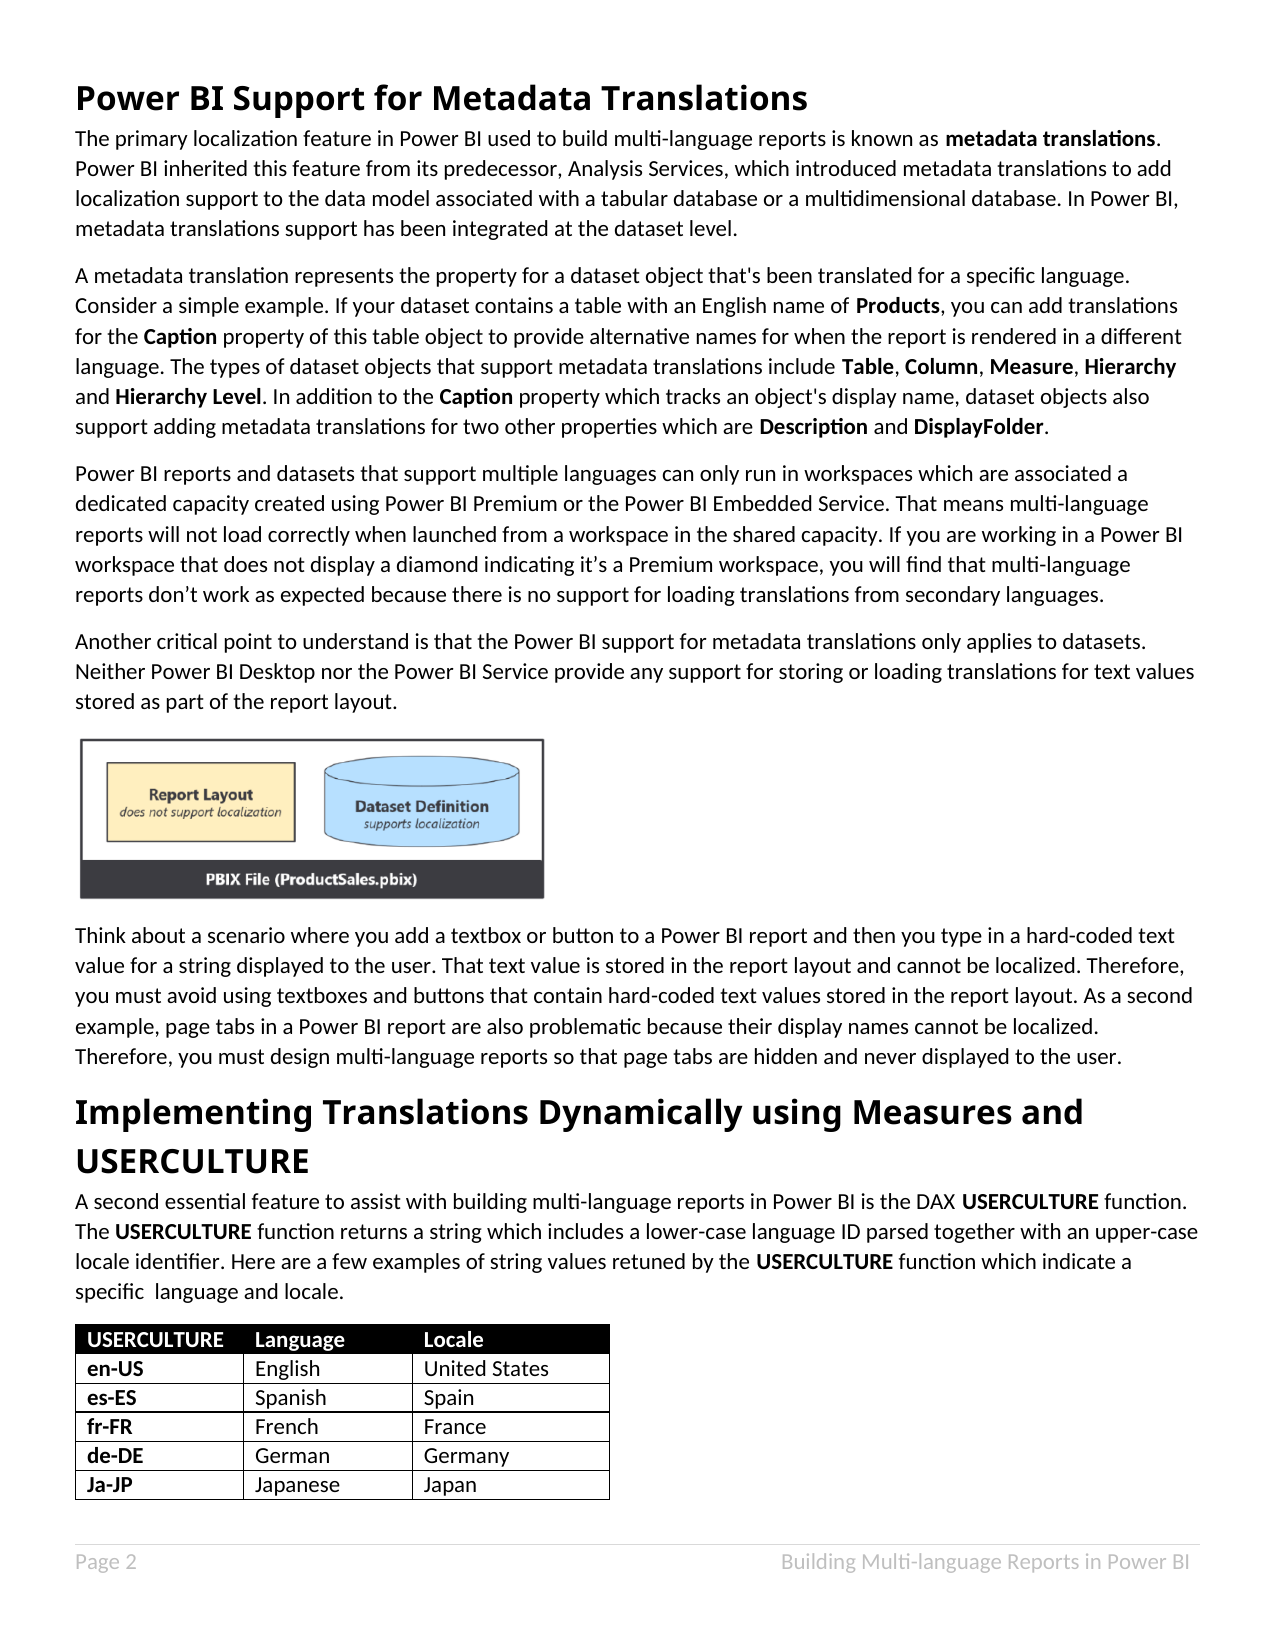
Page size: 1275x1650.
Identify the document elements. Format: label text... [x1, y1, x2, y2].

text Power BI reports and datasets that support multiple languages can only run in workspaces which are associated a dedicated capacity created using Power BI Premium or the Power BI Embedded Service. That means multi-language reports will not load correctly when launched from a workspace in the shared capacity. If you are working in a Power BI workspace that does not display a diamond indicating it’s a Premium workspace, you will find that multi-language reports don’t work as expected because there is no support for loading translations from secondary languages. [75, 459, 1200, 608]
text A second essential feature to assist with building multi-language reports in Power BI is the DAX USERCULTURE function. The USERCULTURE function returns a string which includes a lower-case language ID parsed together with an upper-case locale identifier. Here are a few examples of string values retuned by the USERCULTURE function which indicate a specific language and locale. [75, 1187, 1200, 1305]
table_cell Japan [413, 1471, 609, 1499]
table_header Language [244, 1325, 412, 1353]
table_cell es-ES [76, 1384, 243, 1411]
table_cell Ja-JP [76, 1471, 243, 1499]
table_cell United States [413, 1354, 609, 1382]
table_header USERCULTURE [76, 1325, 243, 1353]
picture [75, 734, 548, 903]
table_cell Spain [413, 1384, 609, 1411]
subtitle Implementing Translations Dynamically using Measures and USERCULTURE [75, 1089, 1200, 1183]
table_cell France [413, 1413, 609, 1441]
table_header Locale [413, 1325, 609, 1353]
table_cell Japanese [244, 1471, 412, 1499]
table_cell English [244, 1354, 412, 1382]
table_cell en-US [76, 1354, 243, 1382]
subtitle Power BI Support for Metadata Translations [75, 75, 1200, 120]
text Think about a scenario where you add a textbox or button to a Power BI report and then you type in a hard-coded text value for a string displayed to the user. That text value is stored in the report layout and cannot be localized. Therefore, you must avoid using textboxes and buttons that contain hard-coded text values stored in the report layout. As a second example, page tabs in a Power BI report are also problematic because their display names cannot be localized. Therefore, you must design multi-language reports so that page tabs are hidden and never displayed to the user. [75, 921, 1200, 1070]
text Another critical point to understand is that the Power BI support for metadata translations only applies to datasets. Neither Power BI Desktop nor the Power BI Service provide any support for storing or loading translations for text values stored as part of the report layout. [75, 627, 1200, 716]
table_cell de-DE [76, 1442, 243, 1469]
table_cell Spanish [244, 1384, 412, 1411]
text A metadata translation represents the property for a dataset object that's been translated for a specific language. Consider a simple example. If your dataset contains a table with an English name of Products, you can add translations for the Caption property of this table object to provide alternative names for when the report is rendered in a different language. The types of dataset objects that support metadata translations include Table, Column, Measure, Hierarchy and Hierarchy Level. In addition to the Caption property which tracks an object's display name, dataset objects also support adding metadata translations for two other properties which are Description and DisplayFolder. [75, 261, 1200, 441]
table_cell Germany [413, 1442, 609, 1469]
table_cell fr-FR [76, 1413, 243, 1441]
text The primary localization feature in Power BI used to build multi-language reports is known as metadata translations. Power BI inherited this feature from its predecessor, Analysis Services, which introduced metadata translations to add localization support to the data model associated with a tabular database or a multidimensional database. In Power BI, metadata translations support has been integrated at the dataset level. [75, 124, 1200, 243]
table_cell German [244, 1442, 412, 1469]
table_cell French [244, 1413, 412, 1441]
